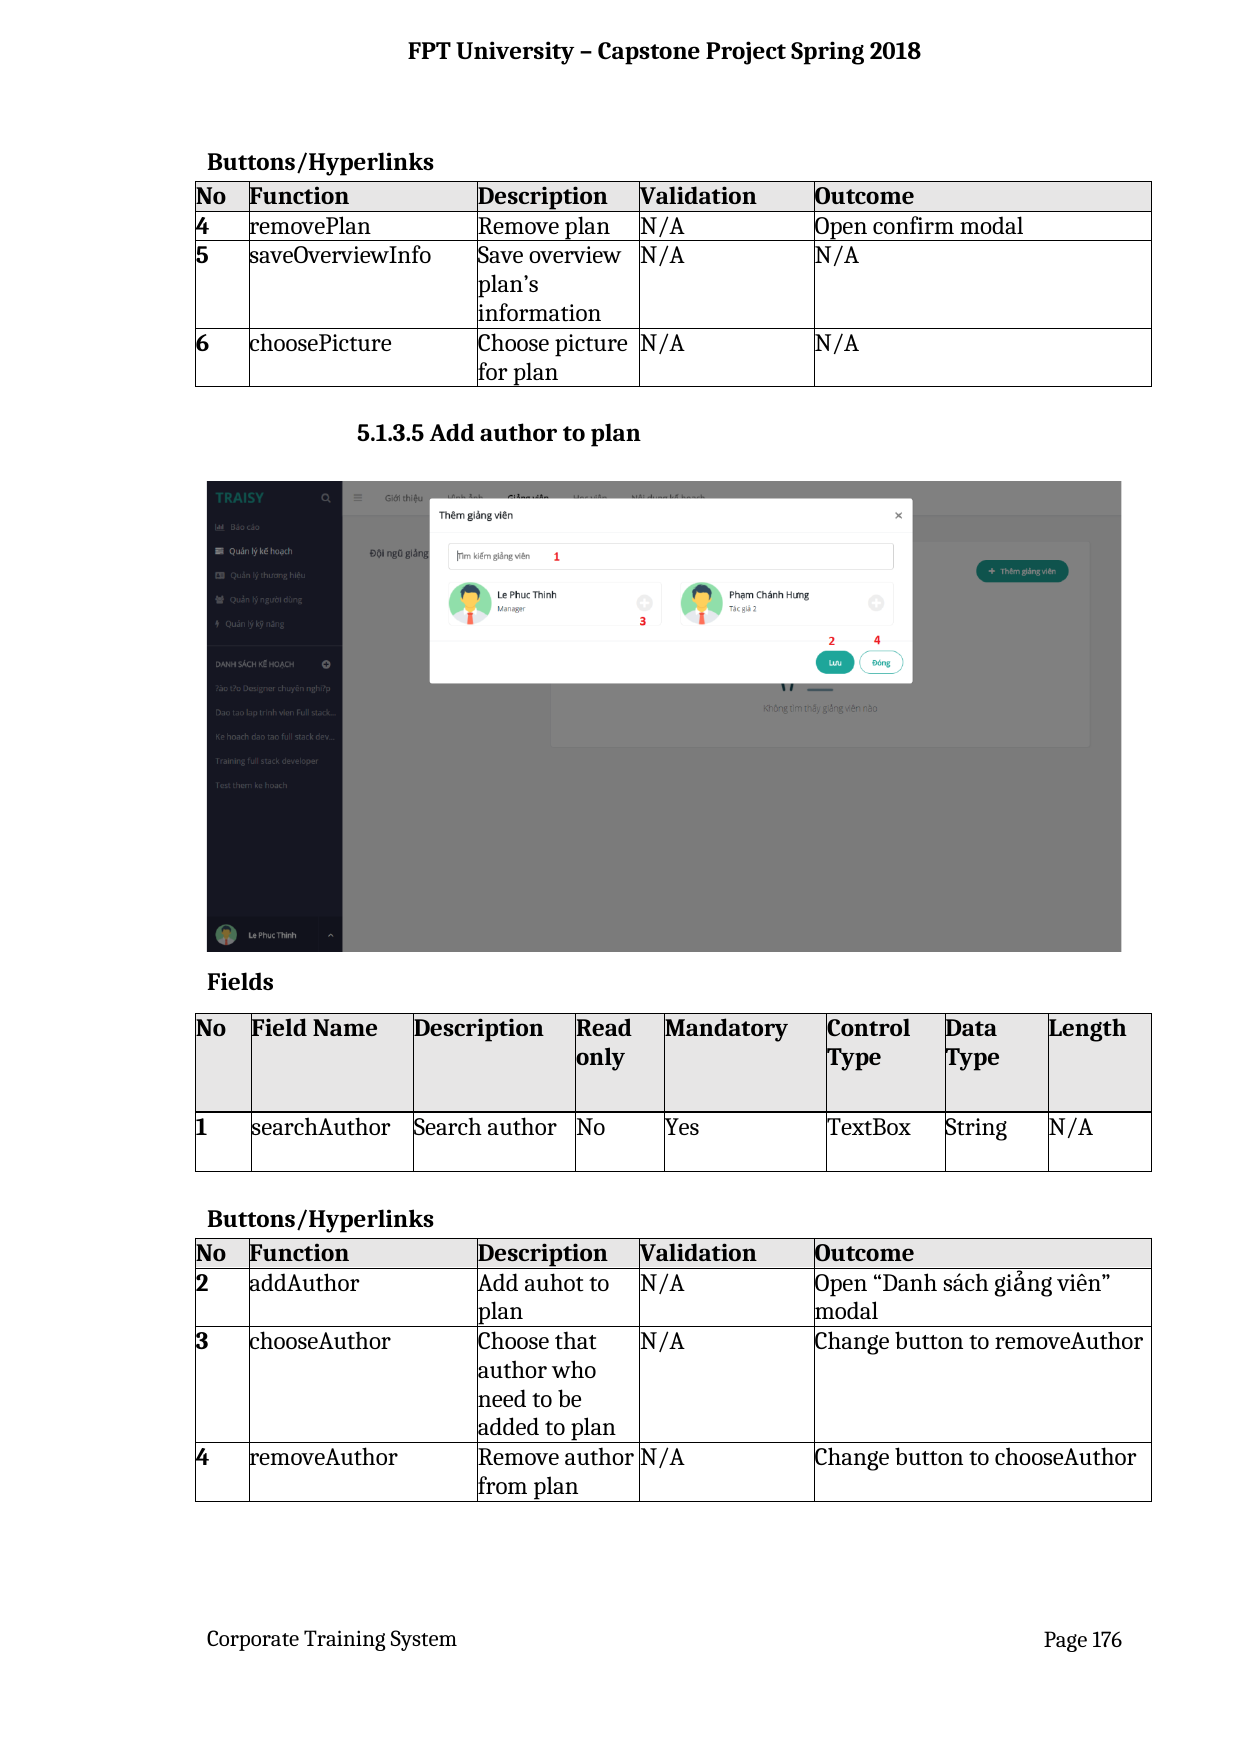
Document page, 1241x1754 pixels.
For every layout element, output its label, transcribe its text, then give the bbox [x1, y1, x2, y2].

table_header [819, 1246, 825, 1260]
text Buttons/Hyperlinks [207, 1204, 1122, 1233]
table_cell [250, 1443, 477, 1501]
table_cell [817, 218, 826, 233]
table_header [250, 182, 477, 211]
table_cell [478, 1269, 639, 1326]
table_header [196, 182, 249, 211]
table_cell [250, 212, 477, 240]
picture [206, 481, 1122, 952]
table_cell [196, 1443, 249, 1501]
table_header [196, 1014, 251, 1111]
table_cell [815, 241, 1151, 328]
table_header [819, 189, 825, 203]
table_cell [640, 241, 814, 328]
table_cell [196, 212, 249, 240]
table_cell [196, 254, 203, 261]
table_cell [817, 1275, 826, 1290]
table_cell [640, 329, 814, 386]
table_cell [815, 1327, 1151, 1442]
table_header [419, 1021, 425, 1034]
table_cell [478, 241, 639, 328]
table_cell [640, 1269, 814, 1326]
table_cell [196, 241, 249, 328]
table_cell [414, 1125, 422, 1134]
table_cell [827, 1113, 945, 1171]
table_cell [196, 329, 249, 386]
text Fields [207, 968, 1122, 997]
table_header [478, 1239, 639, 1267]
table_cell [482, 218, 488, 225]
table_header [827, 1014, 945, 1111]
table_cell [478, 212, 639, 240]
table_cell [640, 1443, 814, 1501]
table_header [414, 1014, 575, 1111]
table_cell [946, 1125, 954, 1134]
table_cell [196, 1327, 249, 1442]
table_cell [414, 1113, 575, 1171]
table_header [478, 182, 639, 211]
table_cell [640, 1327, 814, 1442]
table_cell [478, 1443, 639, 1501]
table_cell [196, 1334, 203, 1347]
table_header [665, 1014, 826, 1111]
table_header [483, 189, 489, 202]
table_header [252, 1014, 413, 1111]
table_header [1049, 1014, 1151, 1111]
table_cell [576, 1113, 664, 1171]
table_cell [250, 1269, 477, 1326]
text Buttons/Hyperlinks [207, 148, 1122, 176]
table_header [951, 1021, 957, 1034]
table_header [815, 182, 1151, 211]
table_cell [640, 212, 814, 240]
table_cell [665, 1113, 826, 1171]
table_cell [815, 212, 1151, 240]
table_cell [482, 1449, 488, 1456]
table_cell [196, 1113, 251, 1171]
subtitle 5.1.3.5 Add author to plan [357, 419, 1124, 448]
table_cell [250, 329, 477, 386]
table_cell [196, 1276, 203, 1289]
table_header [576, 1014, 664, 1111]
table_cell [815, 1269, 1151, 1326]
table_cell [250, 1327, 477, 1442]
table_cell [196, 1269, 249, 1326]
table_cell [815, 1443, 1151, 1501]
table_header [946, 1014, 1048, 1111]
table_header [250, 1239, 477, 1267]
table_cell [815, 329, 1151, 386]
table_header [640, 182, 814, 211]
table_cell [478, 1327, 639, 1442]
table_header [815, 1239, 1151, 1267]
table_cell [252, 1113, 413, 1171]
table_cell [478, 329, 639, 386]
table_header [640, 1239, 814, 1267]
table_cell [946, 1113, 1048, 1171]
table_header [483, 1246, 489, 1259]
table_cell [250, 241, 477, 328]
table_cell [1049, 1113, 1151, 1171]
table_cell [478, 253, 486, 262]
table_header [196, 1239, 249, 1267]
